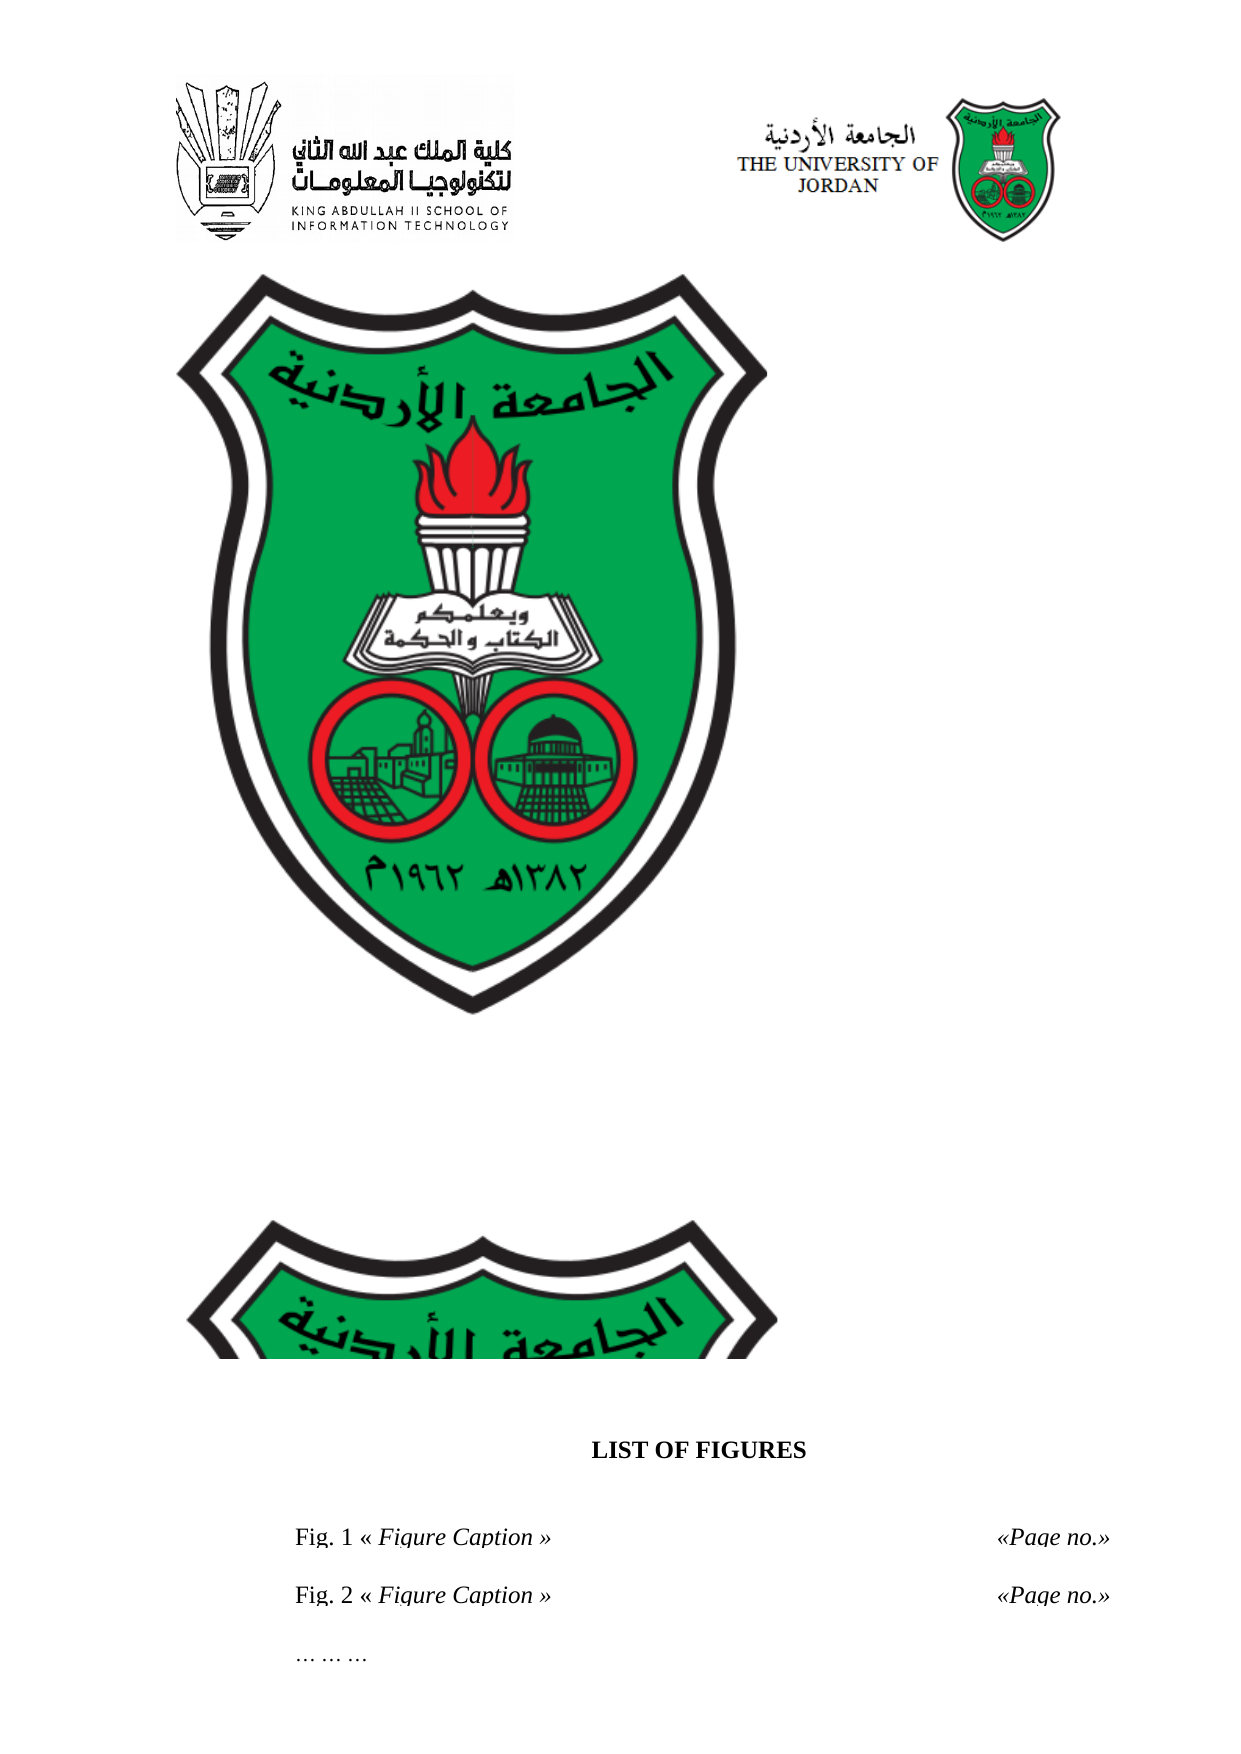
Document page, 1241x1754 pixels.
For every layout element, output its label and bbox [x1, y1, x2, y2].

picture [175, 75, 515, 243]
picture [185, 1217, 778, 1359]
picture [726, 94, 1064, 243]
picture [175, 271, 768, 1021]
